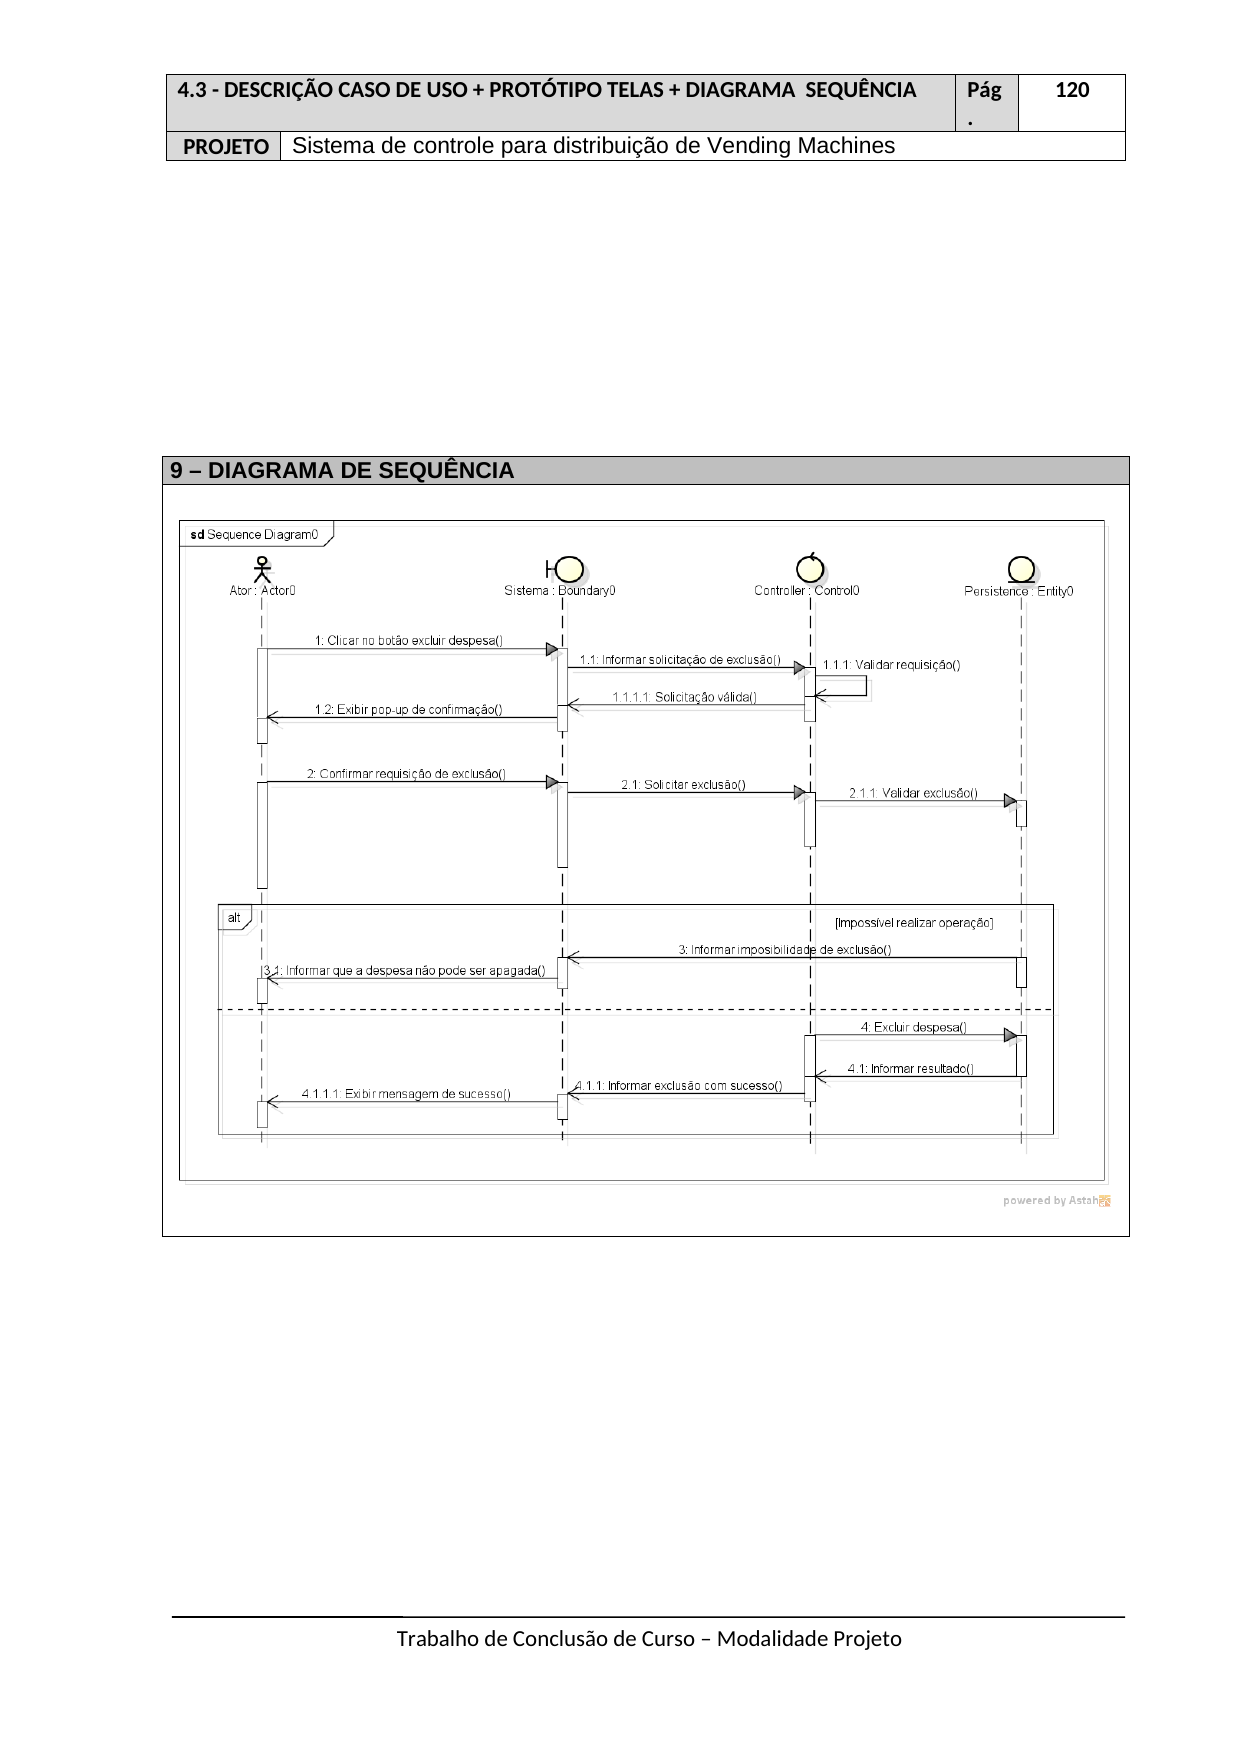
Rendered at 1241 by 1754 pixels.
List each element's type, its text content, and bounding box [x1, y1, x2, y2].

picture [169, 511, 1114, 1210]
table_header 9 – DIAGRAMA DE SEQUÊNCIA [163, 457, 1129, 484]
table_cell [163, 485, 1129, 1236]
